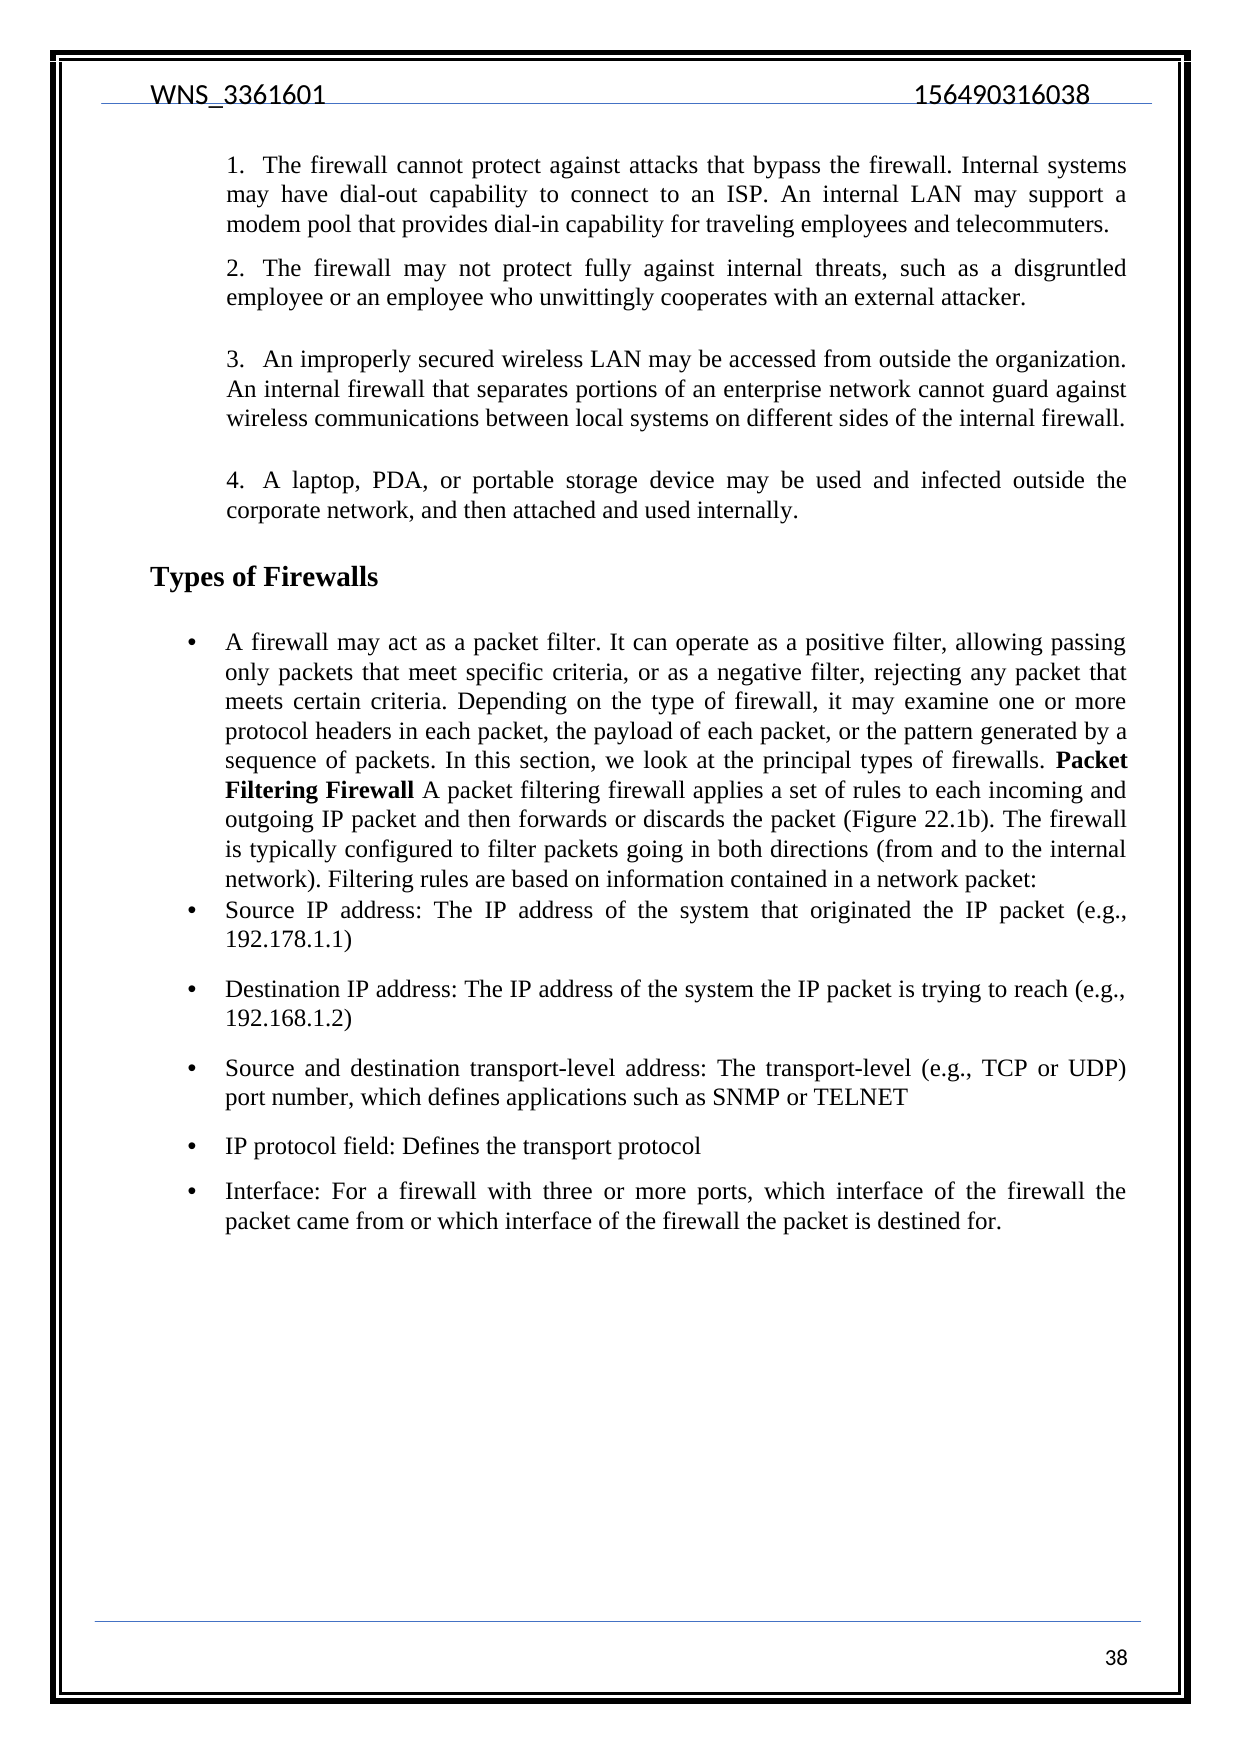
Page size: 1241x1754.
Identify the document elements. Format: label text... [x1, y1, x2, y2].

list Source and destination transport-level address: The transport-level (e.g., TCP or UDP) port number, which defines applications such as SNMP or TELNET [187, 1053, 1128, 1111]
list The firewall may not protect fully against internal threats, such as a disgruntled employee or an employee who unwittingly cooperates with an external attacker. [226, 253, 1128, 311]
list A firewall may act as a packet filter. It can operate as a positive filter, allowing passing only packets that meet specific criteria, or as a negative filter, rejecting any packet that meets certain criteria. Depending on the type of firewall, it may examine one or more protocol headers in each packet, the payload of each packet, or the pattern generated by a sequence of packets. In this section, we look at the principal types of firewalls. Packet Filtering Firewall A packet filtering firewall applies a set of rules to each incoming and outgoing IP packet and then forwards or discards the packet (Figure 22.1b). The firewall is typically configured to filter packets going in both directions (from and to the internal network). Filtering rules are based on information contained in a network packet: [187, 627, 1128, 892]
text Types of Firewalls [150, 559, 1128, 593]
list The firewall cannot protect against attacks that bypass the firewall. Internal systems may have dial-out capability to connect to an ISP. An internal LAN may support a modem pool that provides dial-in capability for traveling employees and telecommuters. [226, 150, 1128, 238]
list Source IP address: The IP address of the system that originated the IP packet (e.g., 192.178.1.1) [187, 895, 1128, 953]
list IP protocol field: Defines the transport protocol [187, 1131, 1128, 1160]
list An improperly secured wireless LAN may be accessed from outside the organization. An internal firewall that separates portions of an enterprise network cannot guard against wireless communications between local systems on different sides of the internal firewall. [226, 344, 1128, 432]
list Destination IP address: The IP address of the system the IP packet is trying to reach (e.g., 192.168.1.2) [187, 974, 1128, 1032]
list A laptop, PDA, or portable storage device may be used and infected outside the corporate network, and then attached and used internally. [226, 466, 1128, 524]
list Interface: For a firewall with three or more ports, which interface of the firewall the packet came from or which interface of the firewall the packet is destined for. [187, 1176, 1128, 1234]
